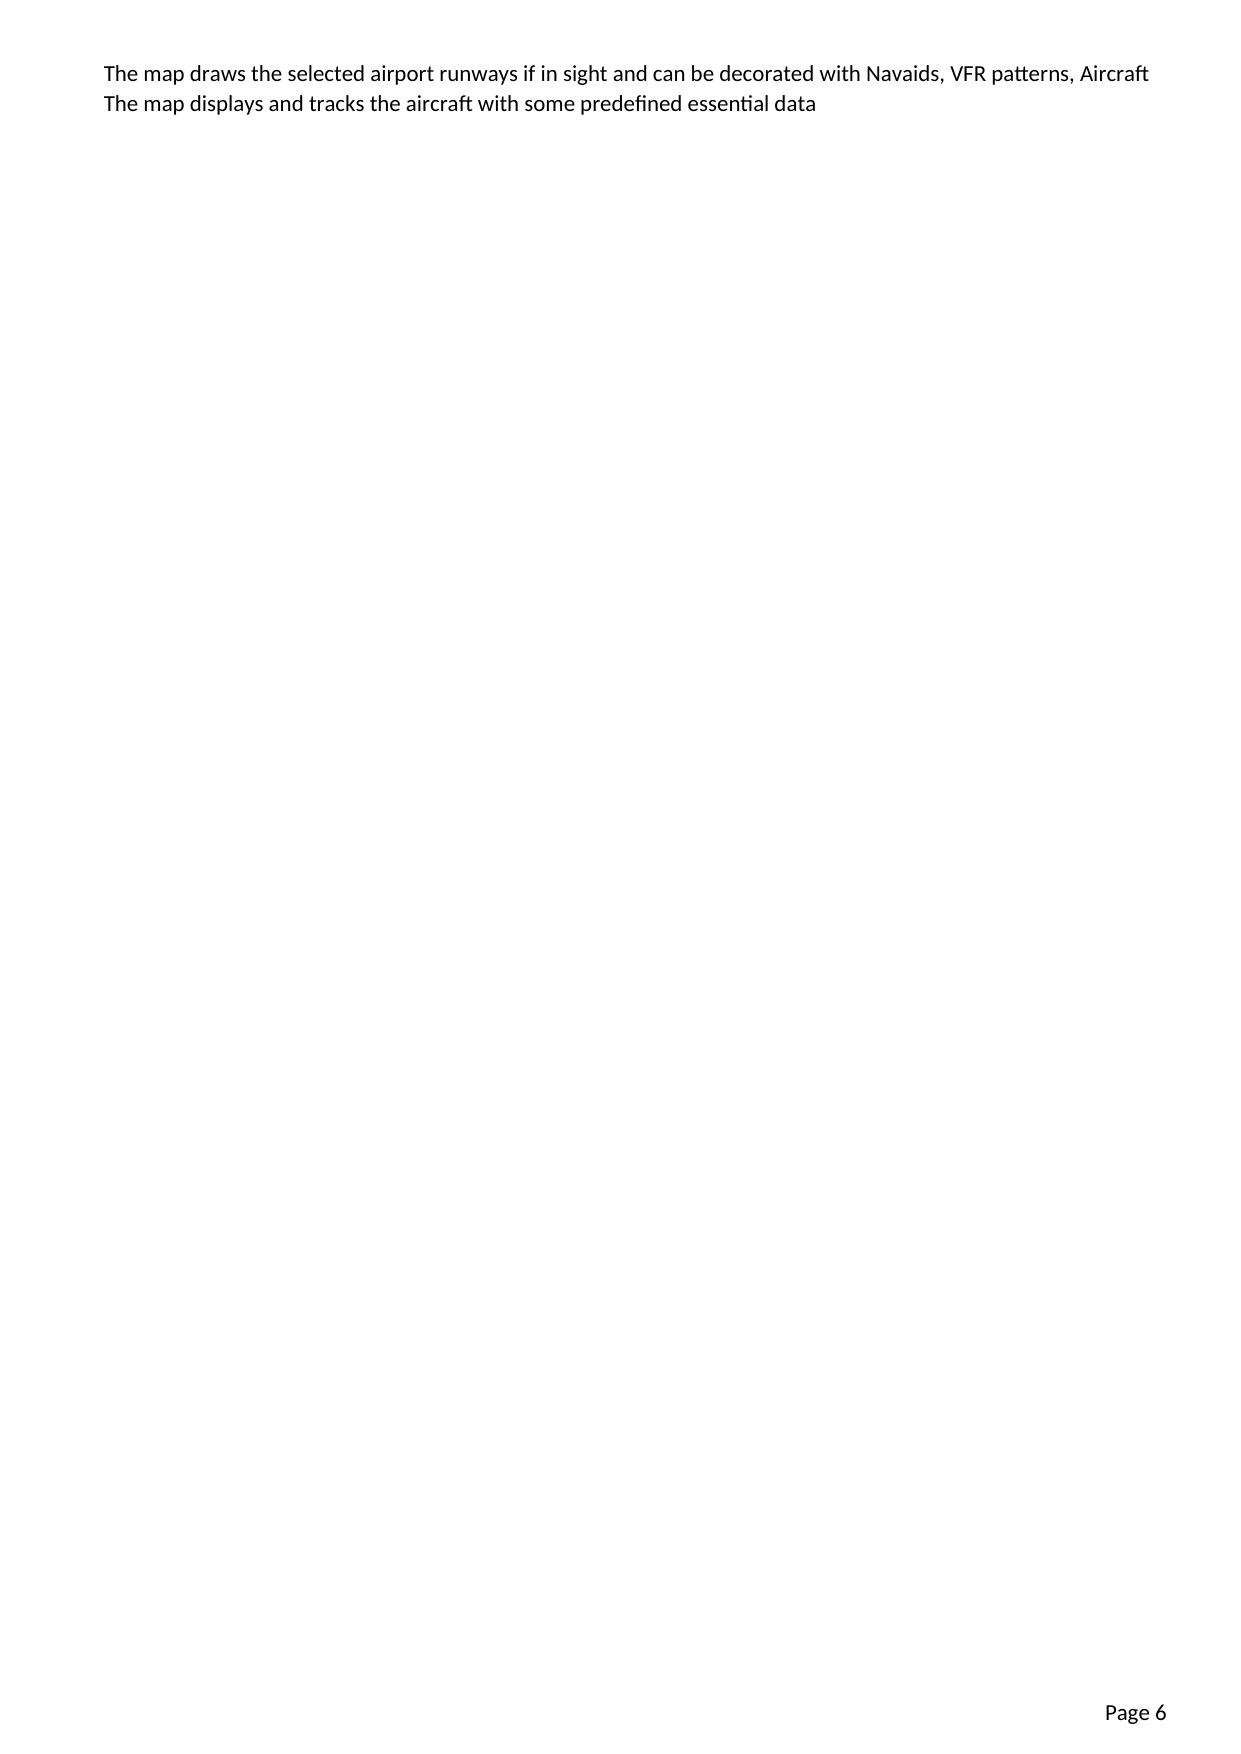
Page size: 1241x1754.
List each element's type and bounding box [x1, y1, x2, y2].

text [103, 59, 1167, 117]
